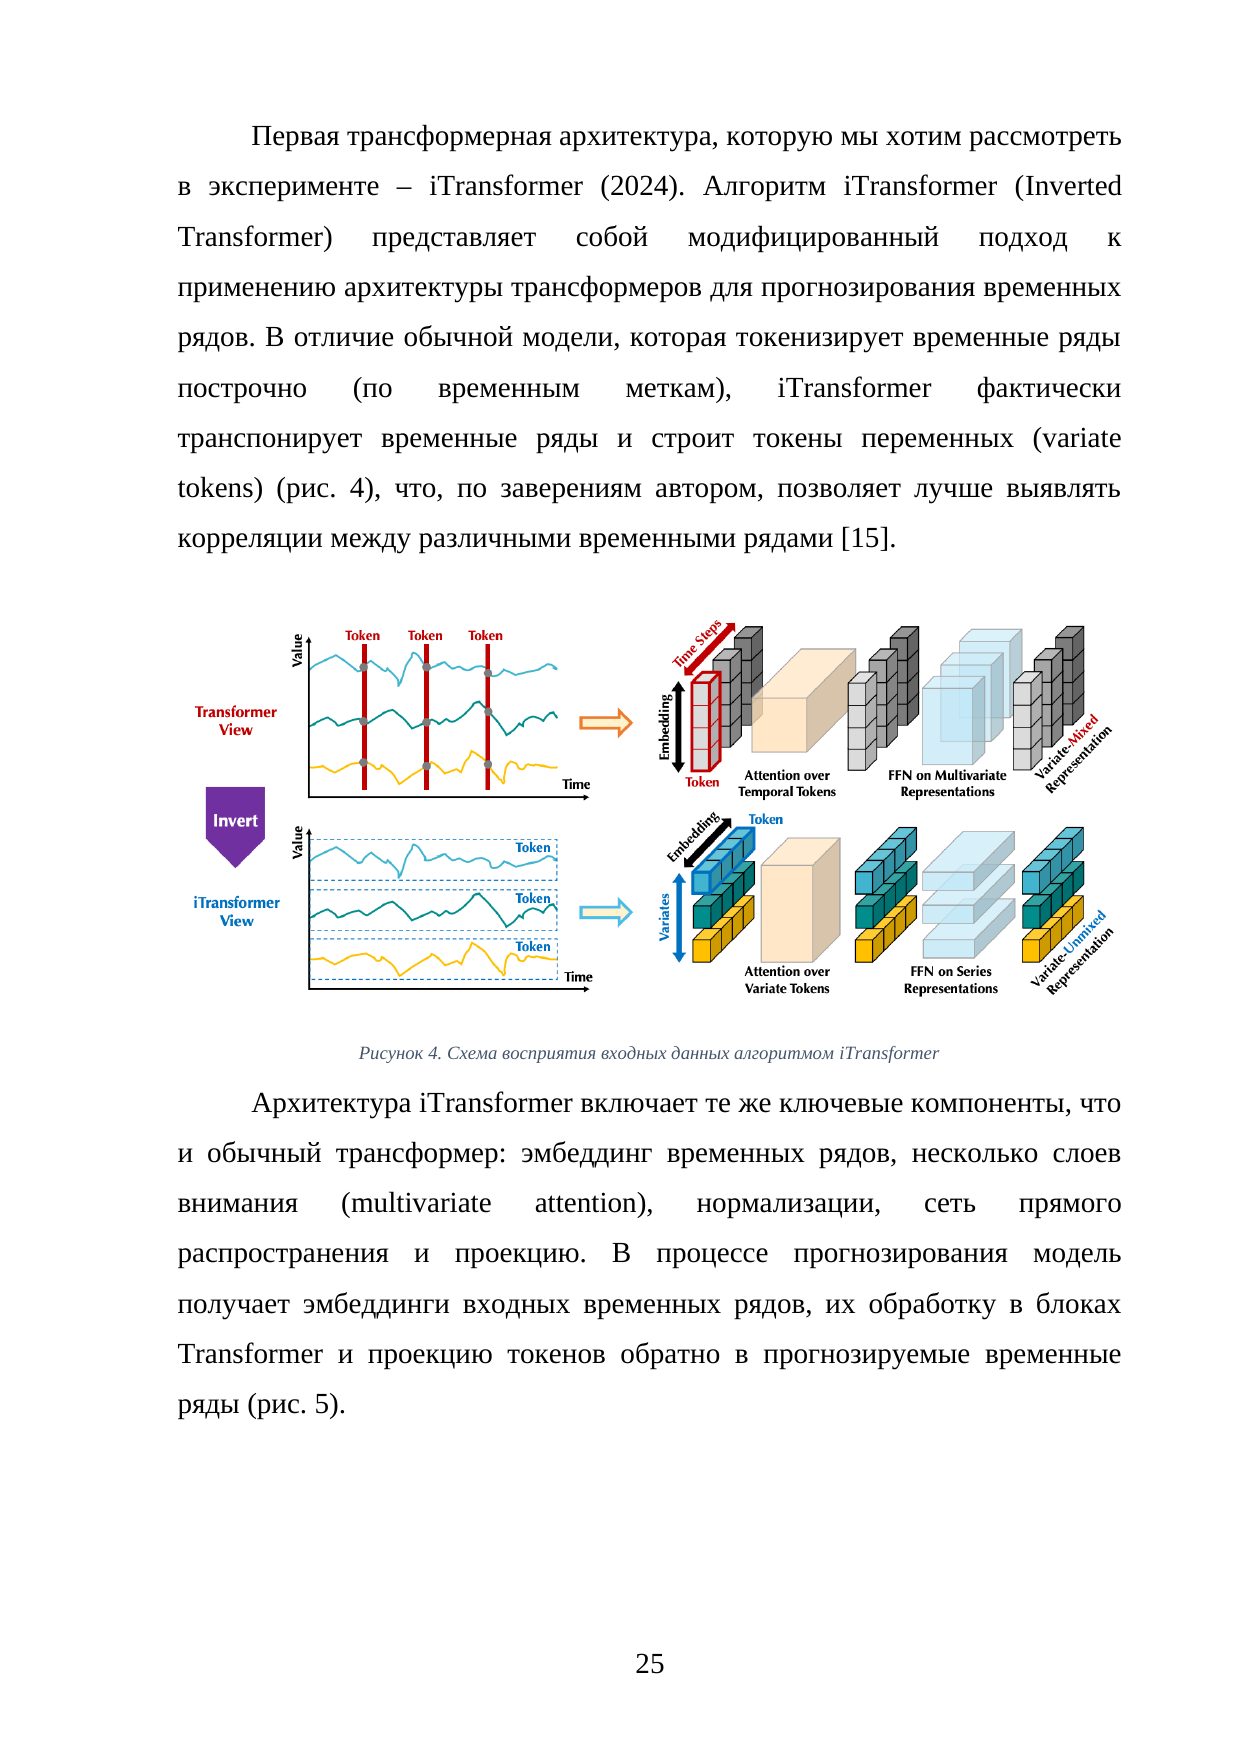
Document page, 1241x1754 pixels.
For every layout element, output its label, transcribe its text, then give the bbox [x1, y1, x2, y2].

picture [177, 596, 1123, 1001]
text Архитектура iTransformer включает те же ключевые компоненты, что и обычный трансформер: эмбеддинг временных рядов, несколько слоев внимания (multivariate attention), нормализации, сеть прямого распространения и проекцию. В процессе прогнозирования модель получает эмбеддинги входных временных рядов, их обработку в блоках Transformer и проекцию токенов обратно в прогнозируемые временные ряды (рис. 5). [177, 1085, 1122, 1420]
text Рисунок 4. Схема восприятия входных данных алгоритмом iTransformer [177, 1042, 1122, 1064]
text Первая трансформерная архитектура, которую мы хотим рассмотреть в эксперименте – iTransformer (2024). Алгоритм iTransformer (Inverted Transformer) представляет собой модифицированный подход к применению архитектуры трансформеров для прогнозирования временных рядов. В отличие обычной модели, которая токенизирует временные ряды построчно (по временным меткам), iTransformer фактически транспонирует временные ряды и строит токены переменных (variate tokens) (рис. 4), что, по заверениям автором, позволяет лучше выявлять корреляции между различными временными рядами [15]. [177, 118, 1122, 554]
